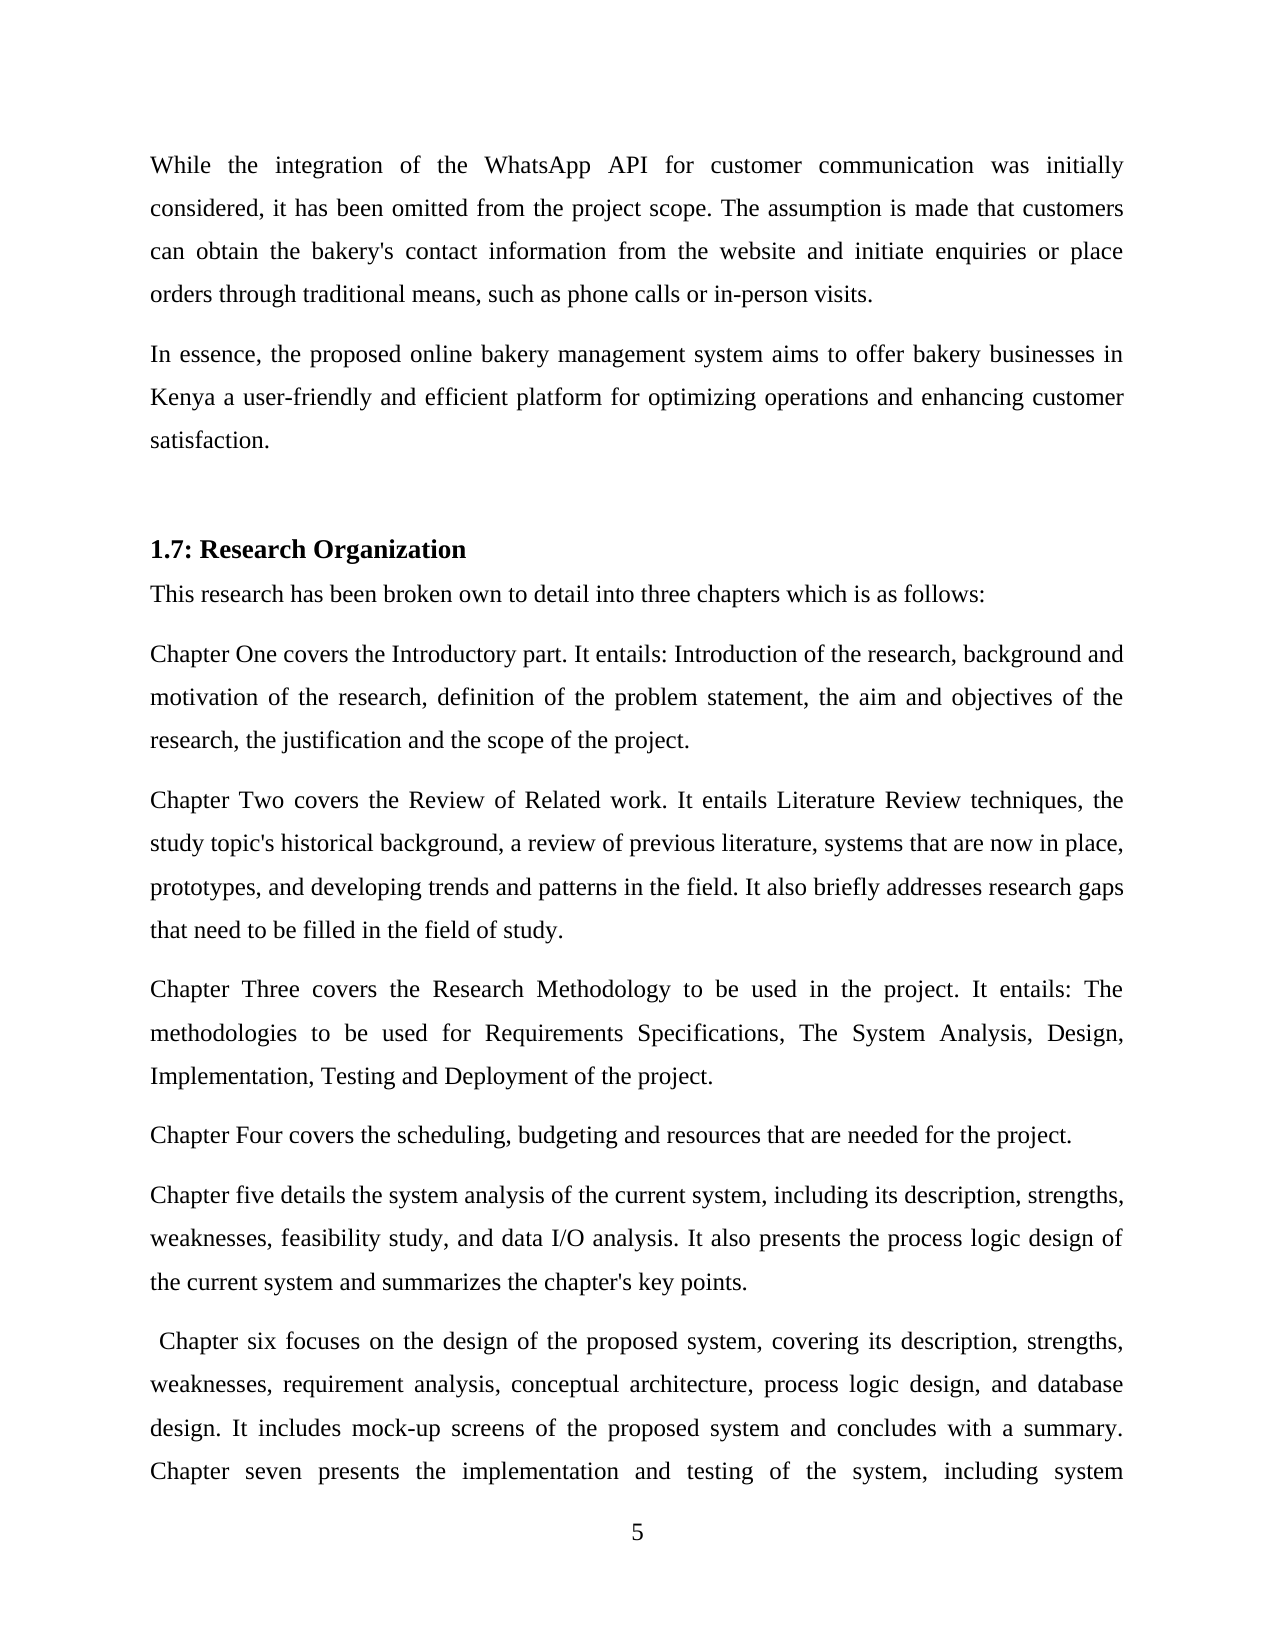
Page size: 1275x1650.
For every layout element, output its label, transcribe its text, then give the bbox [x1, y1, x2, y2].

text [150, 1326, 1125, 1484]
text While the integration of the WhatsApp API for customer communication was initially considered, it has been omitted from the project scope. The assumption is made that customers can obtain the bakery's contact information from the website and initiate enquiries or place orders through traditional means, such as phone calls or in-person visits. [150, 150, 1125, 308]
text Chapter One covers the Introductory part. It entails: Introduction of the research, background and motivation of the research, definition of the problem statement, the aim and objectives of the research, the justification and the scope of the project. [150, 639, 1125, 754]
text Chapter Two covers the Review of Related work. It entails Literature Review techniques, the study topic's historical background, a review of previous literature, systems that are now in place, prototypes, and developing trends and patterns in the field. It also briefly addresses research gaps that need to be filled in the field of study. [150, 785, 1125, 943]
text This research has been broken own to detail into three chapters which is as follows: [150, 579, 1125, 608]
text Chapter five details the system analysis of the current system, including its description, strengths, weaknesses, feasibility study, and data I/O analysis. It also presents the process logic design of the current system and summarizes the chapter's key points. [150, 1180, 1125, 1295]
text Chapter Three covers the Research Methodology to be used in the project. It entails: The methodologies to be used for Requirements Specifications, The System Analysis, Design, Implementation, Testing and Deployment of the project. [150, 974, 1125, 1089]
subtitle 1.7: Research Organization [150, 533, 1125, 564]
text In essence, the proposed online bakery management system aims to offer bakery businesses in Kenya a user-friendly and efficient platform for optimizing operations and enhancing customer satisfaction. [150, 339, 1125, 454]
text Chapter Four covers the scheduling, budgeting and resources that are needed for the project. [150, 1121, 1125, 1149]
